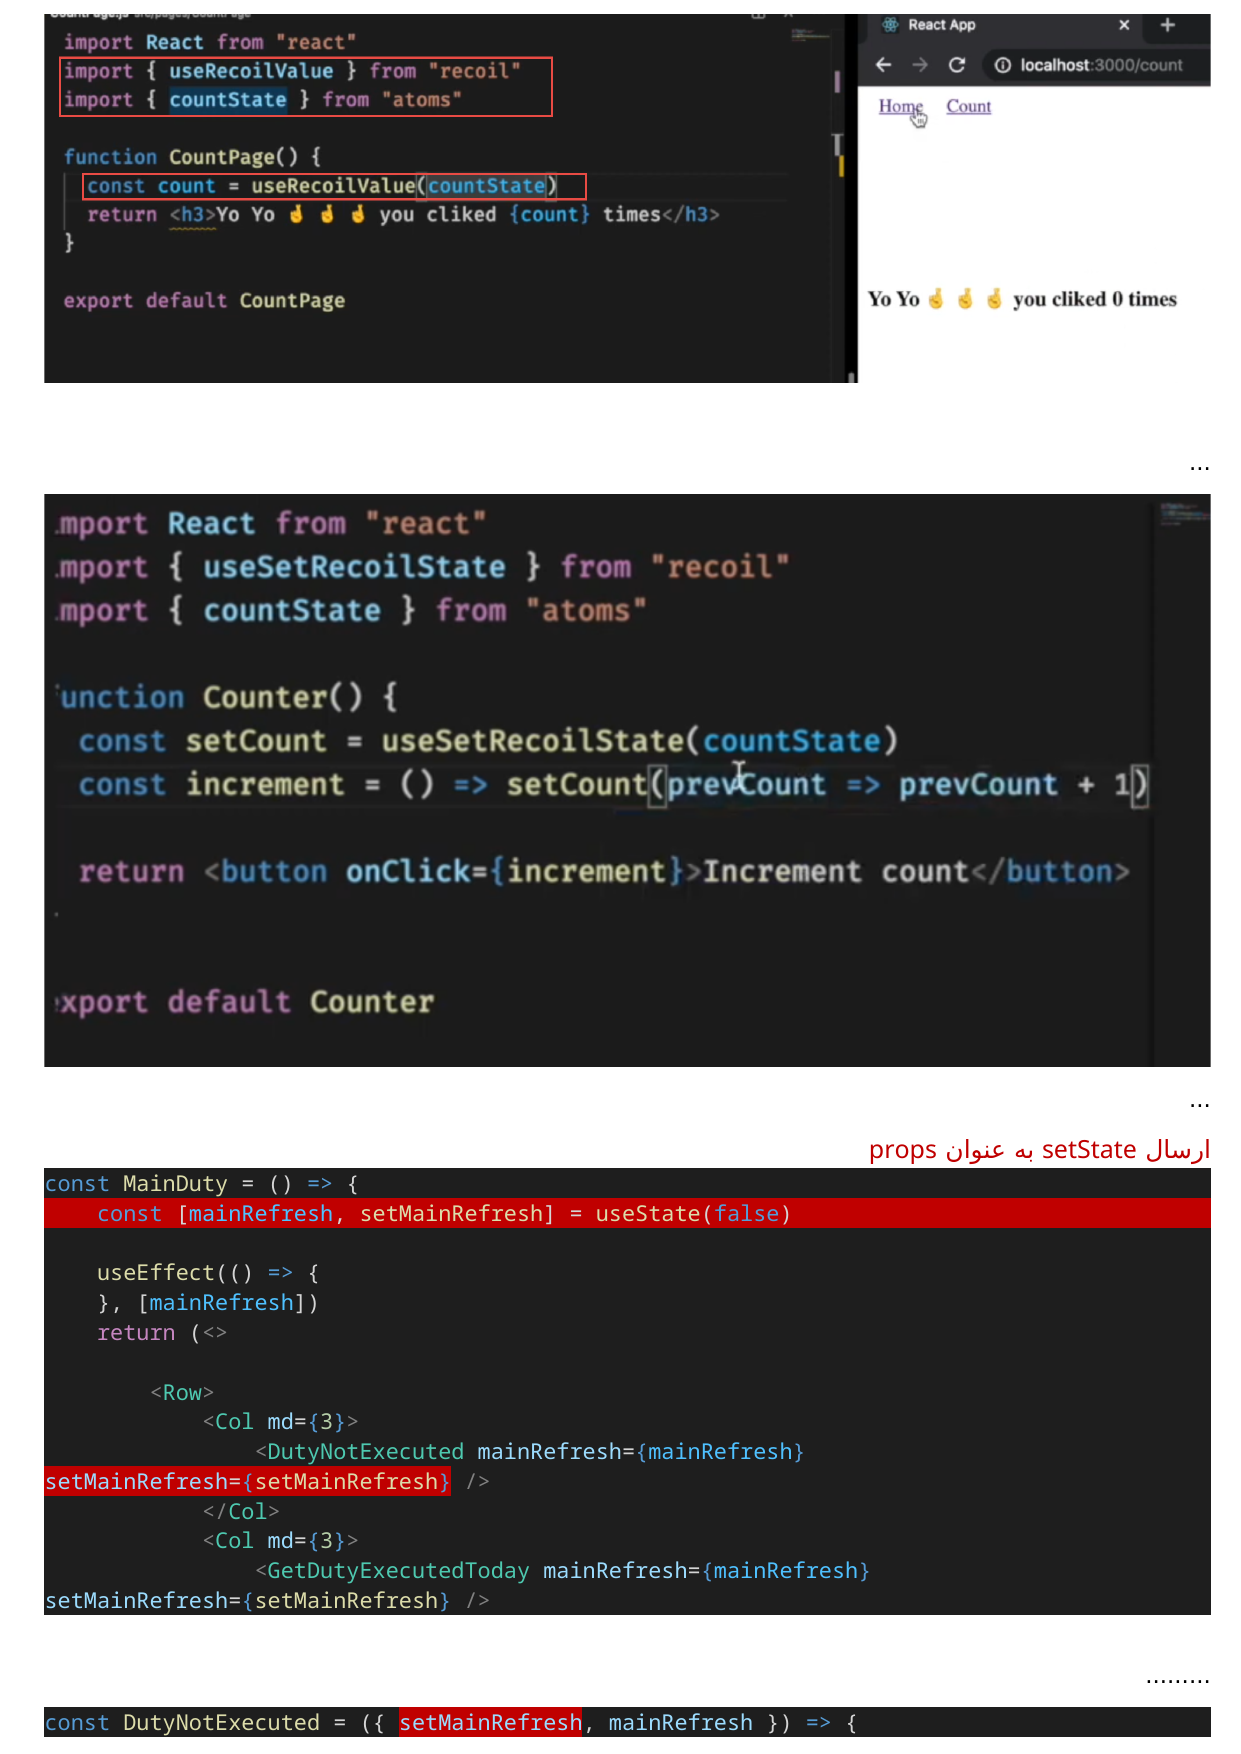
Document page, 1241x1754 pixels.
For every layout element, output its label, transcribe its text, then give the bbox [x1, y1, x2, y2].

text ... [44, 1086, 1211, 1112]
text <DutyNotExecuted mainRefresh={mainRefresh} setMainRefresh={setMainRefresh} /> [44, 1436, 1211, 1496]
text }, [mainRefresh]) [44, 1287, 1211, 1317]
text <Col md={3}> [44, 1526, 1211, 1555]
picture [44, 14, 1211, 383]
text const [mainRefresh, setMainRefresh] = useState(false) [44, 1198, 1211, 1228]
text <GetDutyExecutedToday mainRefresh={mainRefresh} setMainRefresh={setMainRefresh} /> [44, 1555, 1211, 1615]
text </Col> [44, 1496, 1211, 1526]
text <Row> [44, 1377, 1211, 1406]
text ......... [44, 1662, 1211, 1688]
text const DutyNotExecuted = ({ setMainRefresh, mainRefresh }) => { [582, 1707, 1211, 1737]
text const DutyNotExecuted = ({ setMainRefresh, mainRefresh }) => { [44, 1707, 399, 1737]
text return (<> [44, 1317, 1211, 1347]
text useEffect(() => { [44, 1257, 1211, 1287]
subtitle ارسال setState به عنوان props [44, 1131, 1211, 1165]
text <Col md={3}> [44, 1406, 1211, 1436]
text ... [44, 449, 1211, 475]
text const MainDuty = () => { [44, 1168, 1211, 1198]
picture [44, 494, 1211, 1067]
